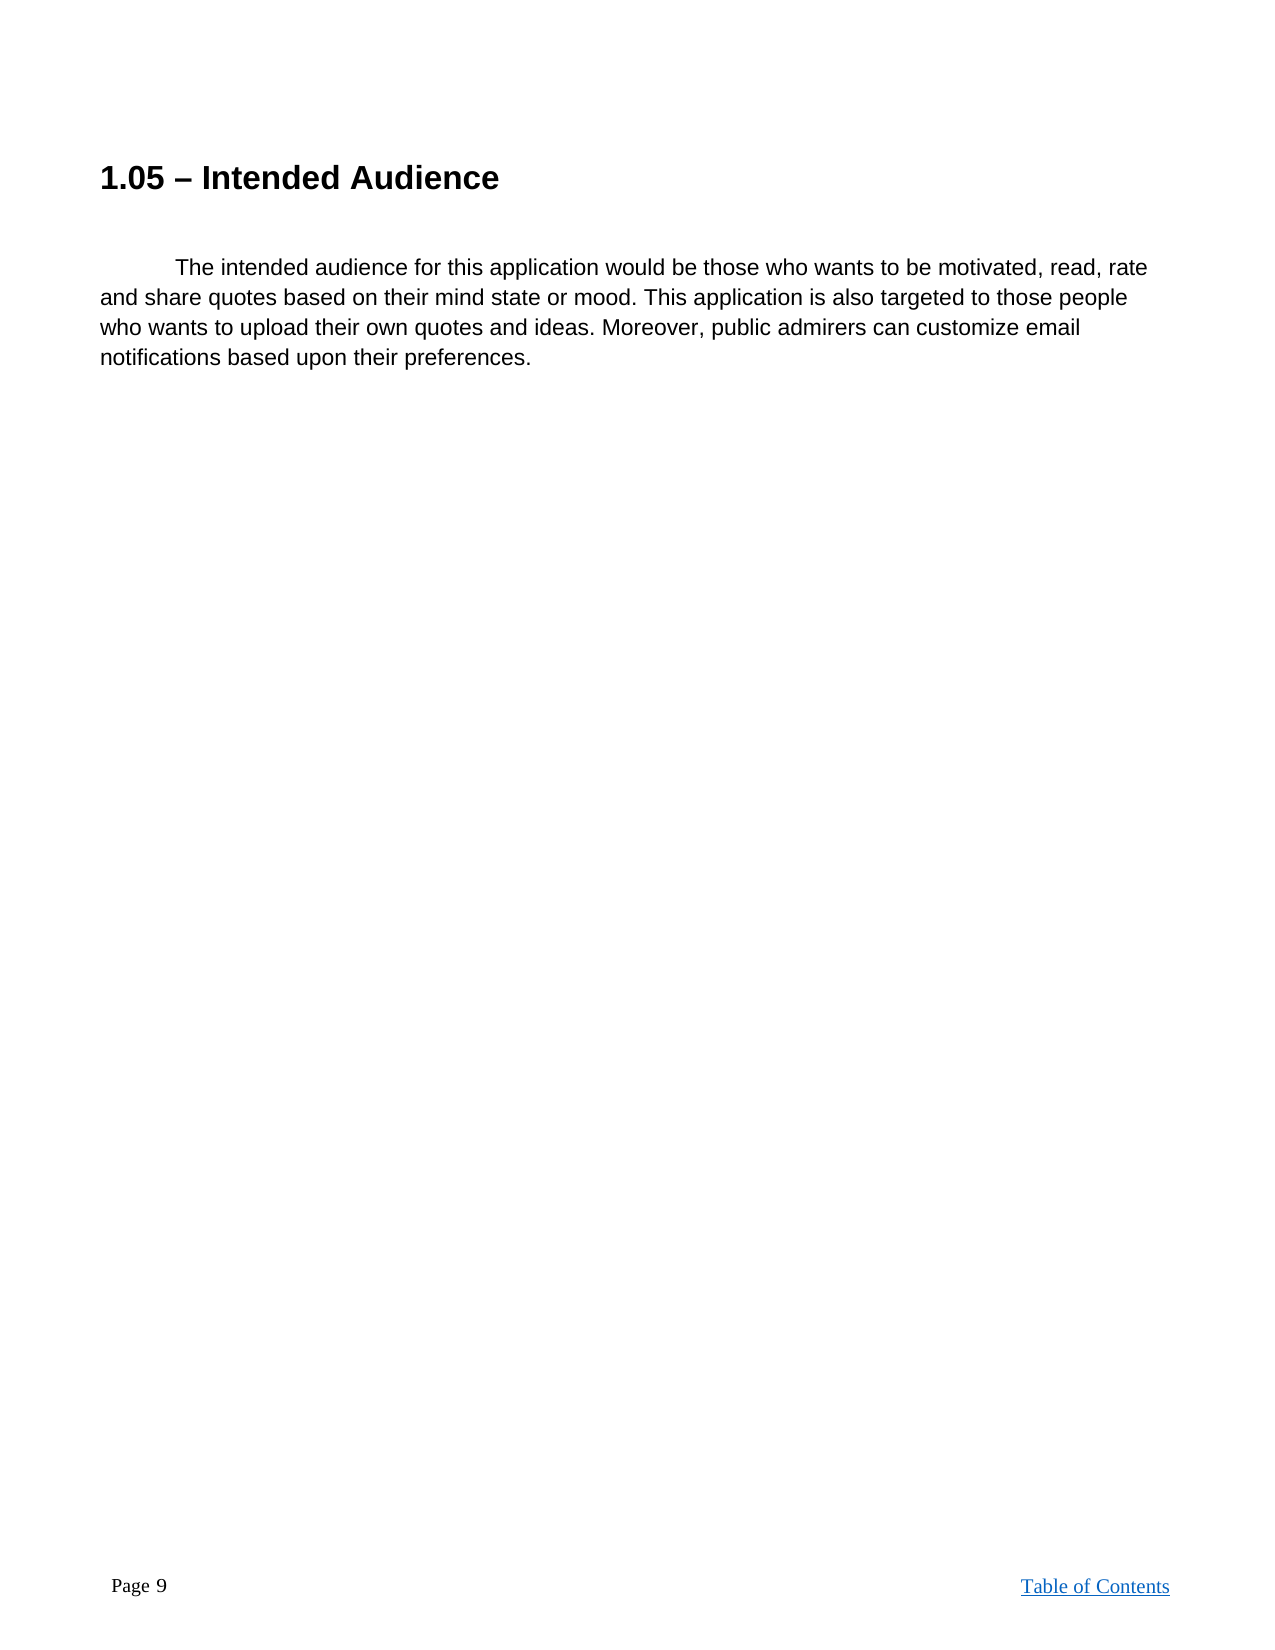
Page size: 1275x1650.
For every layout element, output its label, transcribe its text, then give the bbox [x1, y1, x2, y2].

text The intended audience for this application would be those who wants to be motivated, read, rate and share quotes based on their mind state or mood. This application is also targeted to those people who wants to upload their own quotes and ideas. Moreover, public admirers can customize email notifications based upon their preferences. [100, 253, 1175, 371]
subtitle 1.05 – Intended Audience [100, 158, 1175, 197]
